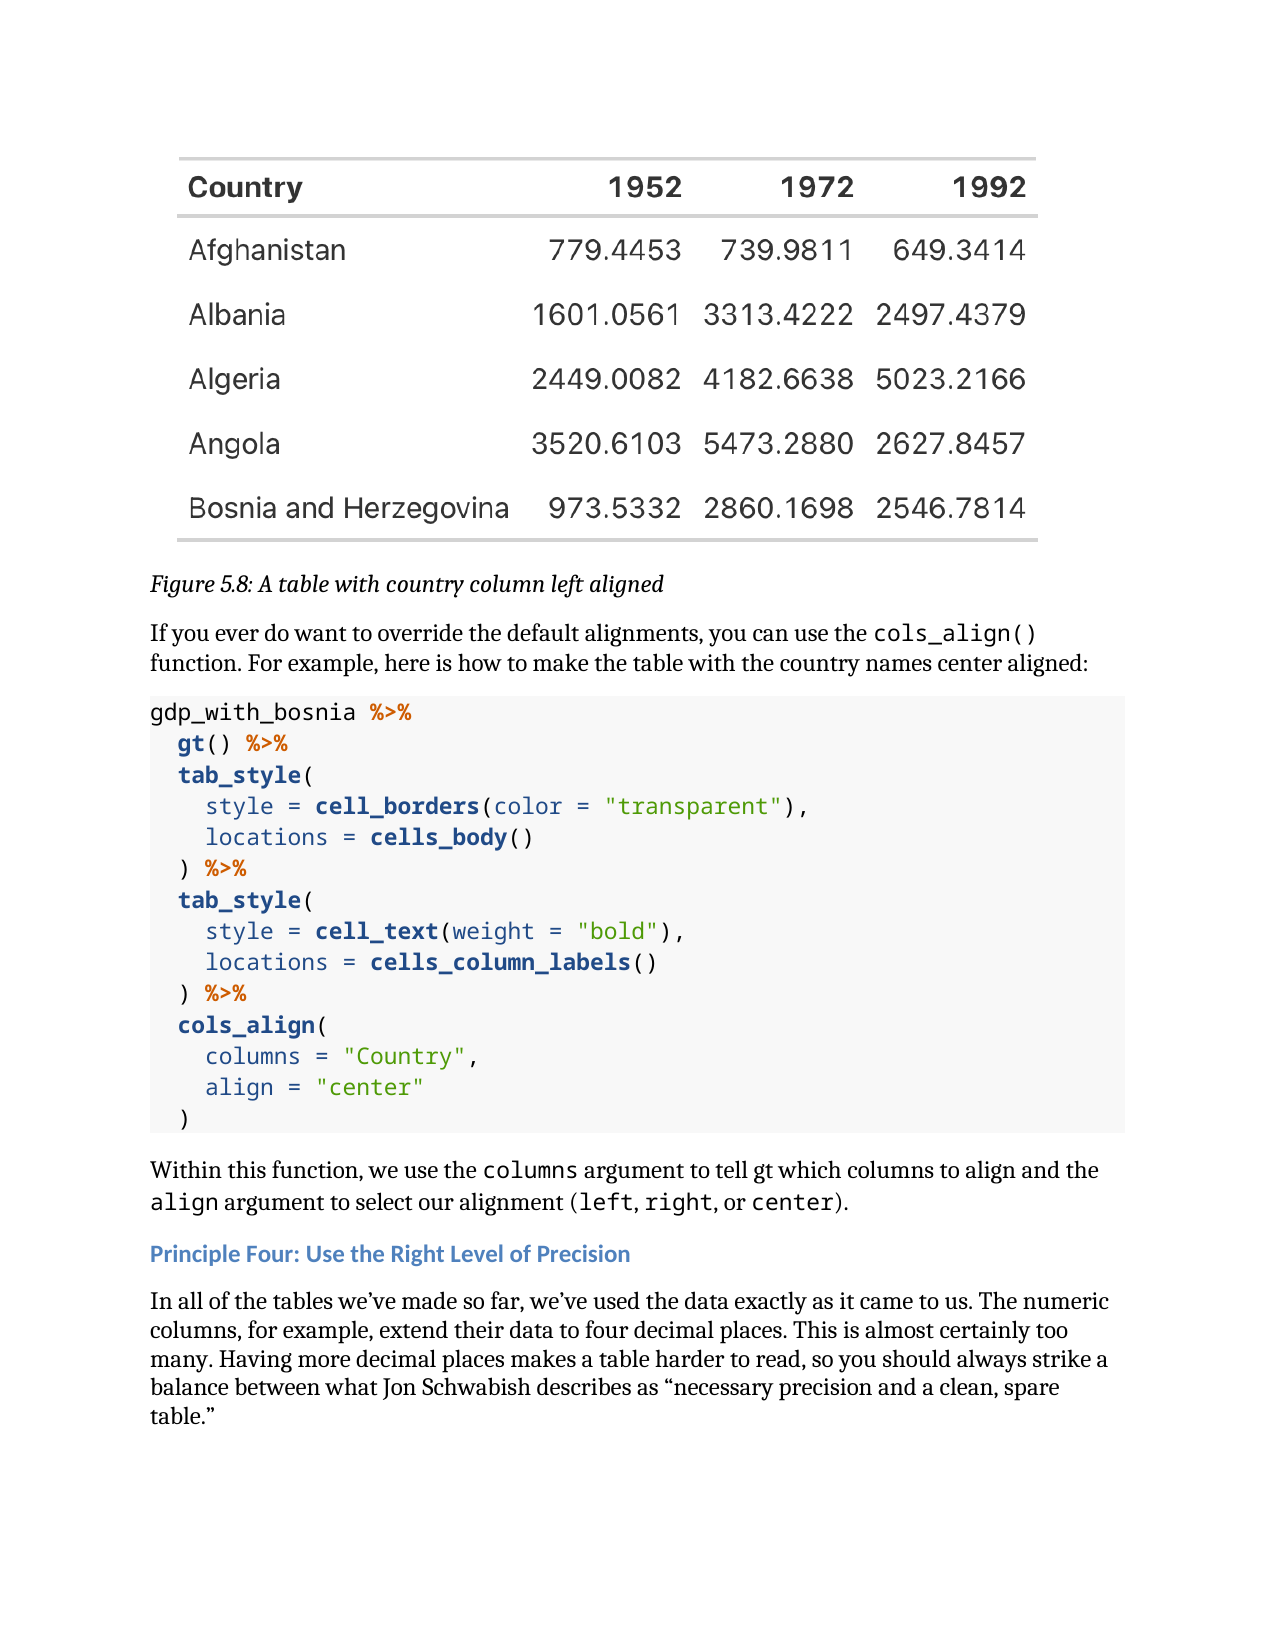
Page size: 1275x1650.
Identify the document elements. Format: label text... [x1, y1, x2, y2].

text If you ever do want to override the default alignments, you can use the cols_align() function. For example, here is how to make the table with the country names center aligned: [150, 617, 1125, 677]
subtitle Principle Four: Use the Right Level of Precision [150, 1238, 1125, 1268]
picture [168, 150, 1044, 549]
text Within this function, we use the columns argument to tell gt which columns to align and the align argument to select our alignment (left, right, or center). [150, 1154, 1125, 1217]
text In all of the tables we’ve made so far, we’ve used the data exactly as it came to us. The numeric columns, for example, extend their data to four decimal places. This is almost certainly too many. Having more decimal places makes a table harder to read, so you should always strike a balance between what Jon Schwabish describes as “necessary precision and a clean, spare table.” [150, 1287, 1125, 1431]
text gdp_with_bosnia %>% gt() %>% tab_style( style = cell_borders(color = "transparent"), locations = cells_body() ) %>% tab_style( style = cell_text(weight = "bold"), locations = cells_column_labels() ) %>% cols_align( columns = "Country", align = "center" ) [150, 696, 1125, 1133]
text Figure 5.8: A table with country column left aligned [150, 570, 1125, 598]
